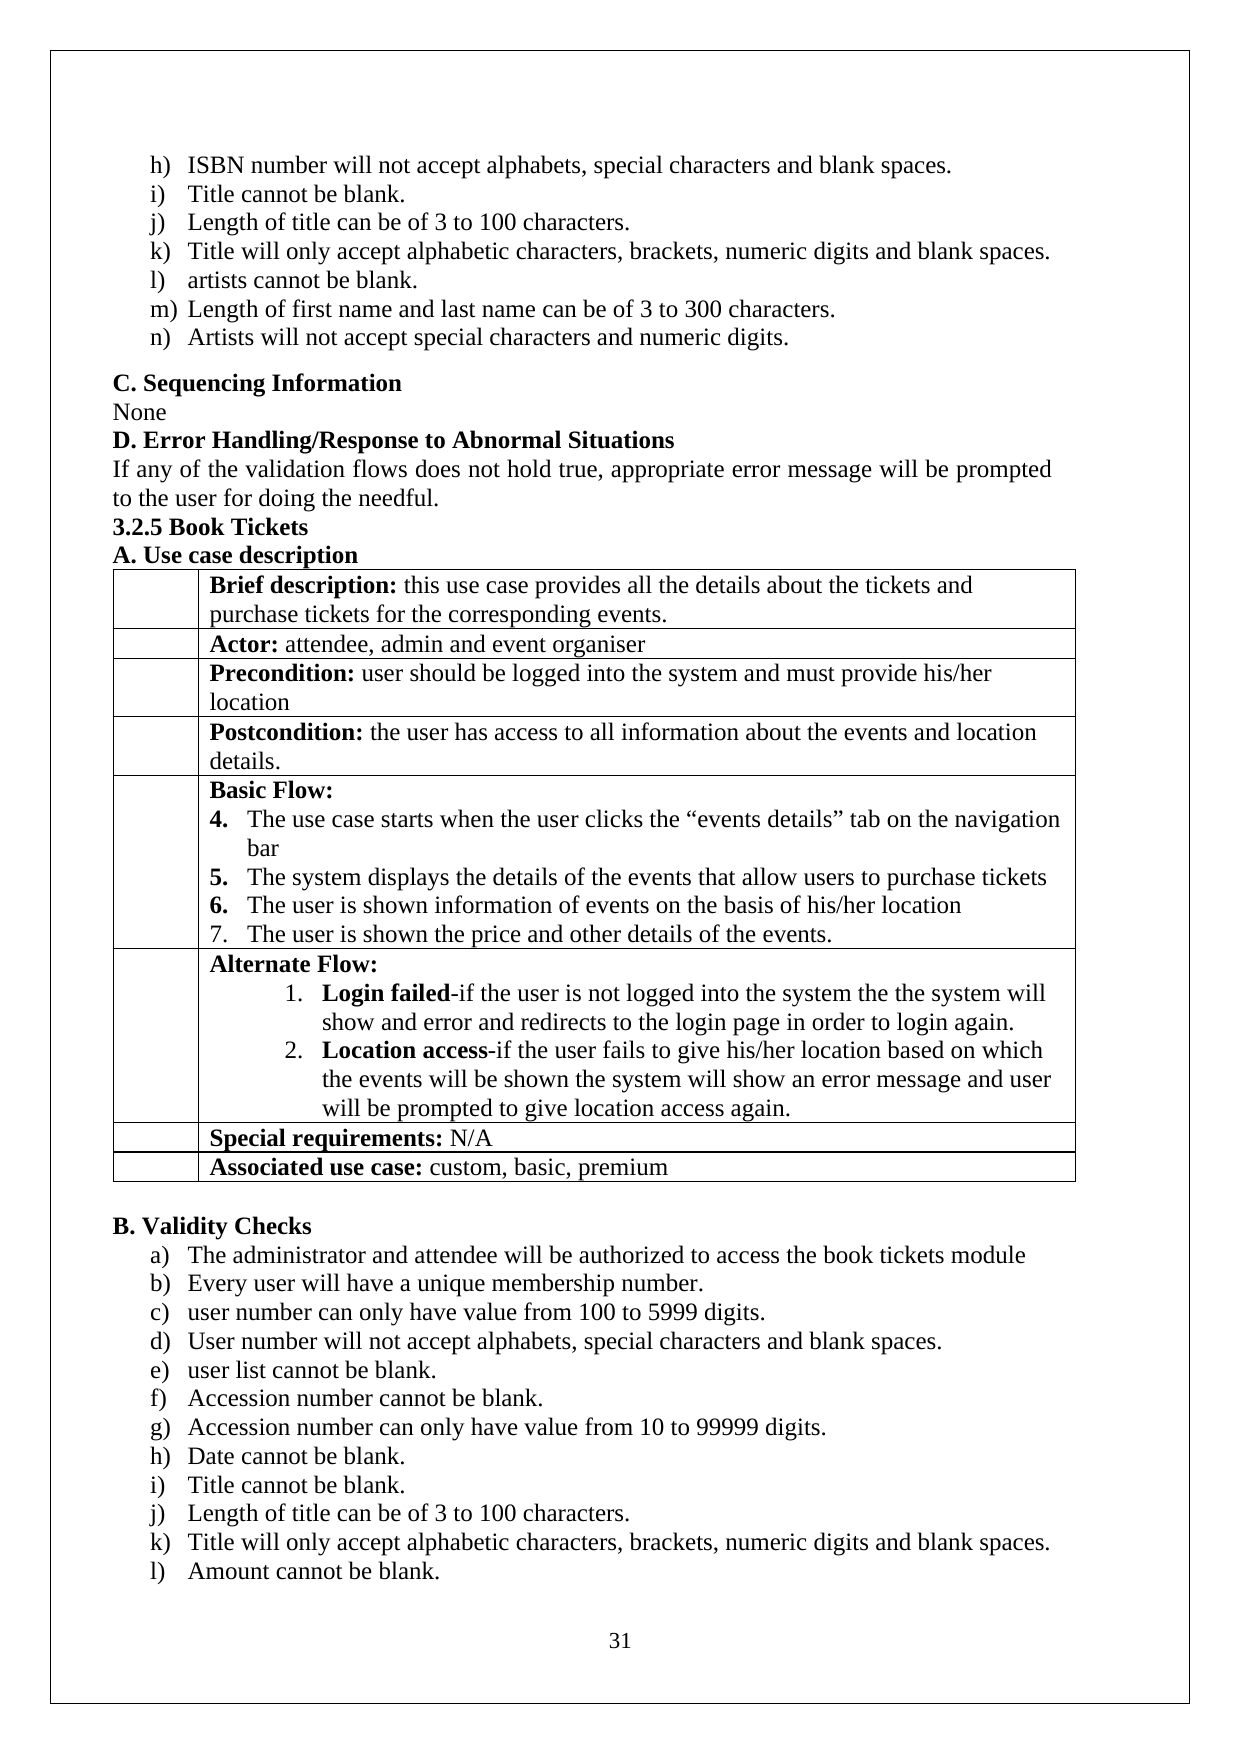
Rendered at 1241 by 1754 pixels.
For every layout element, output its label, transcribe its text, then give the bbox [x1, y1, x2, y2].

list Accession number cannot be blank. [150, 1383, 1053, 1412]
list The administrator and attendee will be authorized to access the book tickets module [150, 1240, 1053, 1268]
table_cell Basic Flow: The use case starts when the user clicks the “events details” tab on the navigation bar The system displays the details of the events that allow users to purchase tickets The user is shown information of events on the basis of his/her location The user is shown the price and other details of the events. [199, 776, 1075, 948]
list Accession number can only have value from 10 to 99999 digits. [150, 1412, 1053, 1441]
text B. Validity Checks [112, 1211, 1053, 1240]
list Amount cannot be blank. [150, 1556, 1053, 1585]
table_cell Associated use case: custom, basic, premium [199, 1153, 1075, 1181]
table_cell [114, 659, 198, 716]
list User number will not accept alphabets, special characters and blank spaces. [150, 1326, 1053, 1355]
table_cell [114, 629, 198, 657]
table_cell [114, 776, 198, 948]
table_cell Precondition: user should be logged into the system and must provide his/her location [199, 659, 1075, 716]
list Length of first name and last name can be of 3 to 300 characters. [150, 294, 1053, 322]
list artists cannot be blank. [150, 265, 1053, 294]
text 3.2.5 Book Tickets [112, 512, 1053, 540]
text C. Sequencing Information [112, 368, 1053, 397]
list Title cannot be blank. [150, 179, 1053, 207]
list Title cannot be blank. [150, 1470, 1053, 1498]
table_cell [114, 949, 198, 1122]
table_cell Alternate Flow: Login failed-if the user is not logged into the system the the system will show and error and redirects to the login page in order to login again. Location access-if the user fails to give his/her location based on which the events will be shown the system will show an error message and user will be prompted to give location access again. [199, 949, 1075, 1122]
table_header Brief description: this use case provides all the details about the tickets and purchase tickets for the corresponding events. [199, 570, 1075, 628]
list Title will only accept alphabetic characters, brackets, numeric digits and blank spaces. [150, 236, 1053, 265]
table_cell Special requirements: N/A [199, 1123, 1075, 1151]
list Artists will not accept special characters and numeric digits. [150, 322, 1053, 351]
text A. Use case description [112, 540, 1053, 569]
table_header [114, 570, 198, 628]
list Date cannot be blank. [150, 1441, 1053, 1470]
text If any of the validation flows does not hold true, appropriate error message will be prompted to the user for doing the needful. [112, 454, 1053, 512]
list ISBN number will not accept alphabets, special characters and blank spaces. [150, 150, 1053, 179]
list Title will only accept alphabetic characters, brackets, numeric digits and blank spaces. [150, 1527, 1053, 1556]
list Length of title can be of 3 to 100 characters. [150, 207, 1053, 236]
table_cell Postcondition: the user has access to all information about the events and location details. [199, 717, 1075, 774]
list user list cannot be blank. [150, 1355, 1053, 1383]
list Length of title can be of 3 to 100 characters. [150, 1498, 1053, 1527]
table_cell [114, 717, 198, 774]
text D. Error Handling/Response to Abnormal Situations [112, 425, 1053, 454]
text None [112, 397, 1053, 425]
list Every user will have a unique membership number. [150, 1268, 1053, 1297]
list user number can only have value from 100 to 5999 digits. [150, 1297, 1053, 1326]
table_cell Actor: attendee, admin and event organiser [199, 629, 1075, 657]
table_cell [114, 1153, 198, 1181]
table_cell [114, 1123, 198, 1151]
